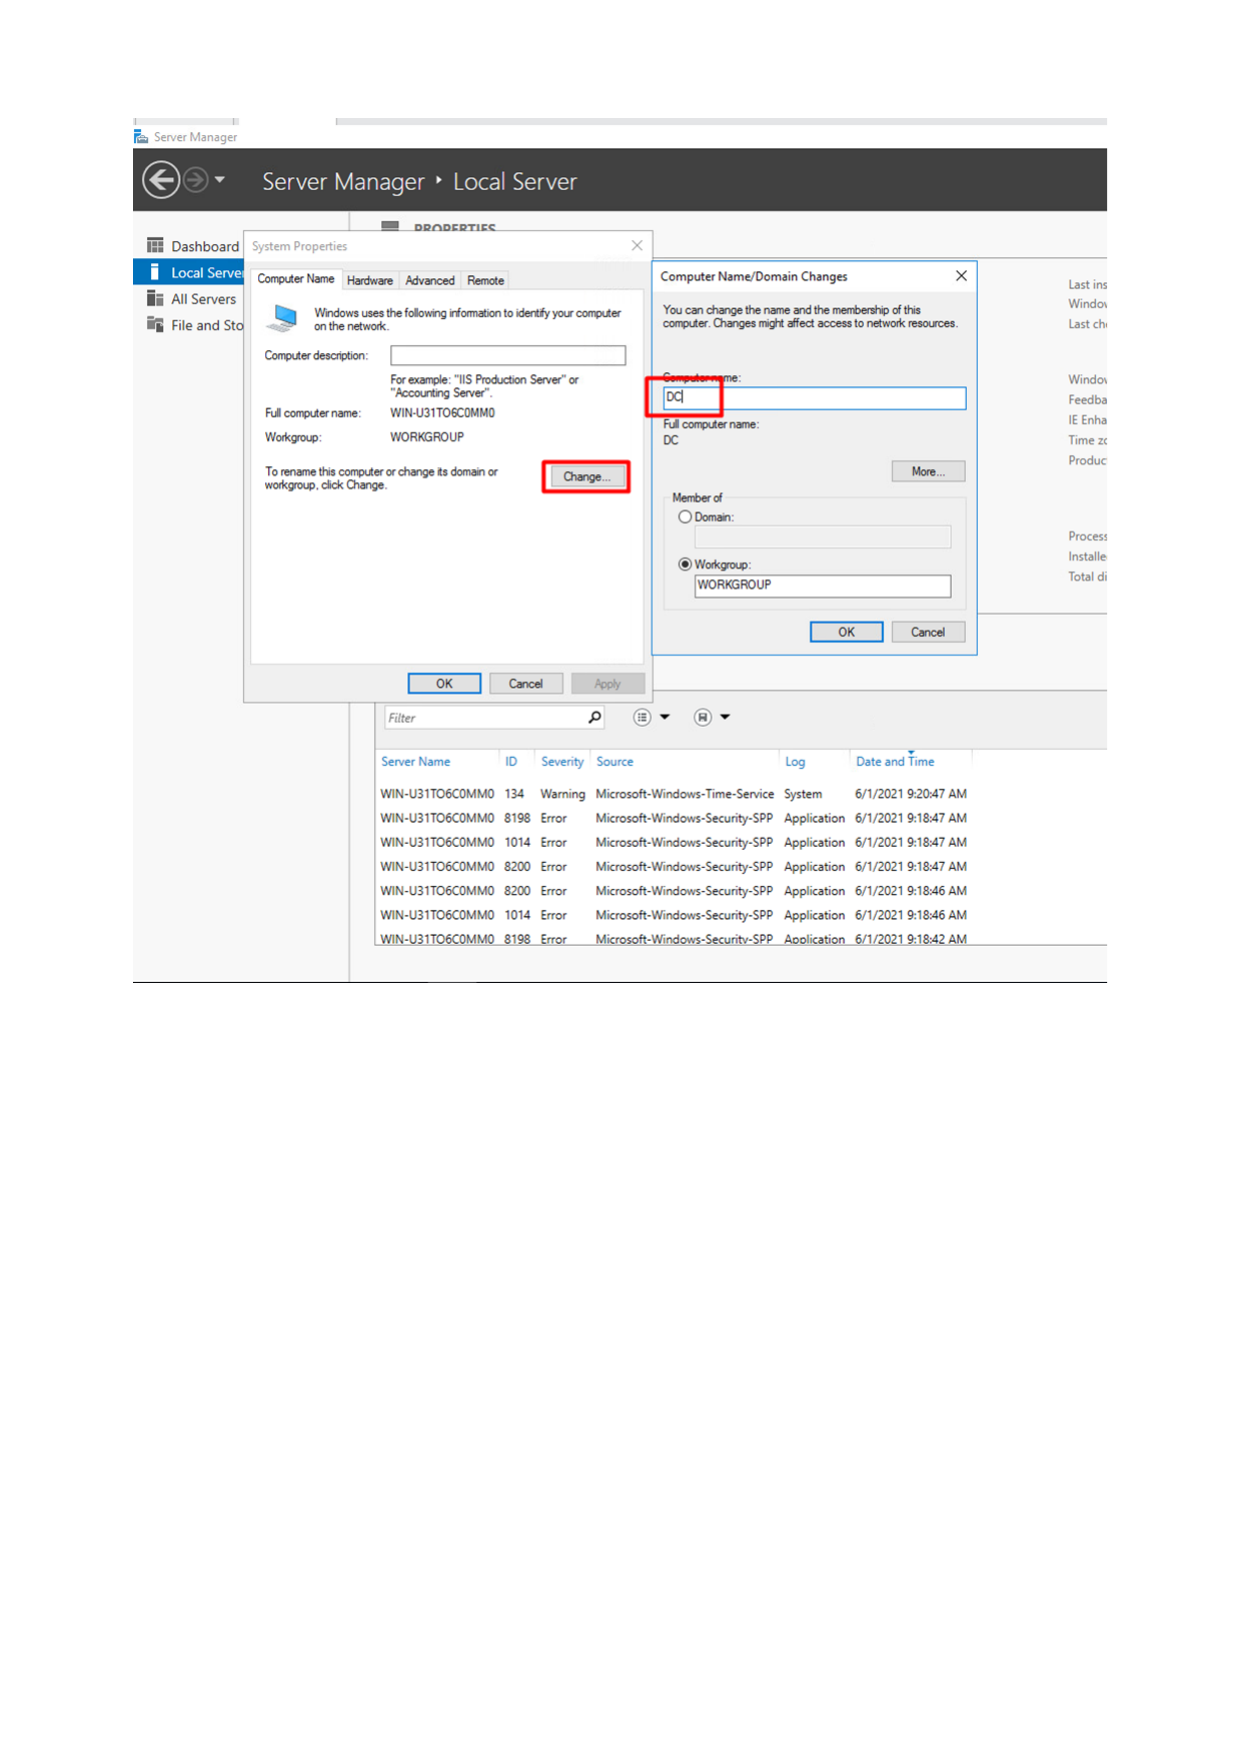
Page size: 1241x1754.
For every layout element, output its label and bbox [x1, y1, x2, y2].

picture [133, 118, 1108, 983]
